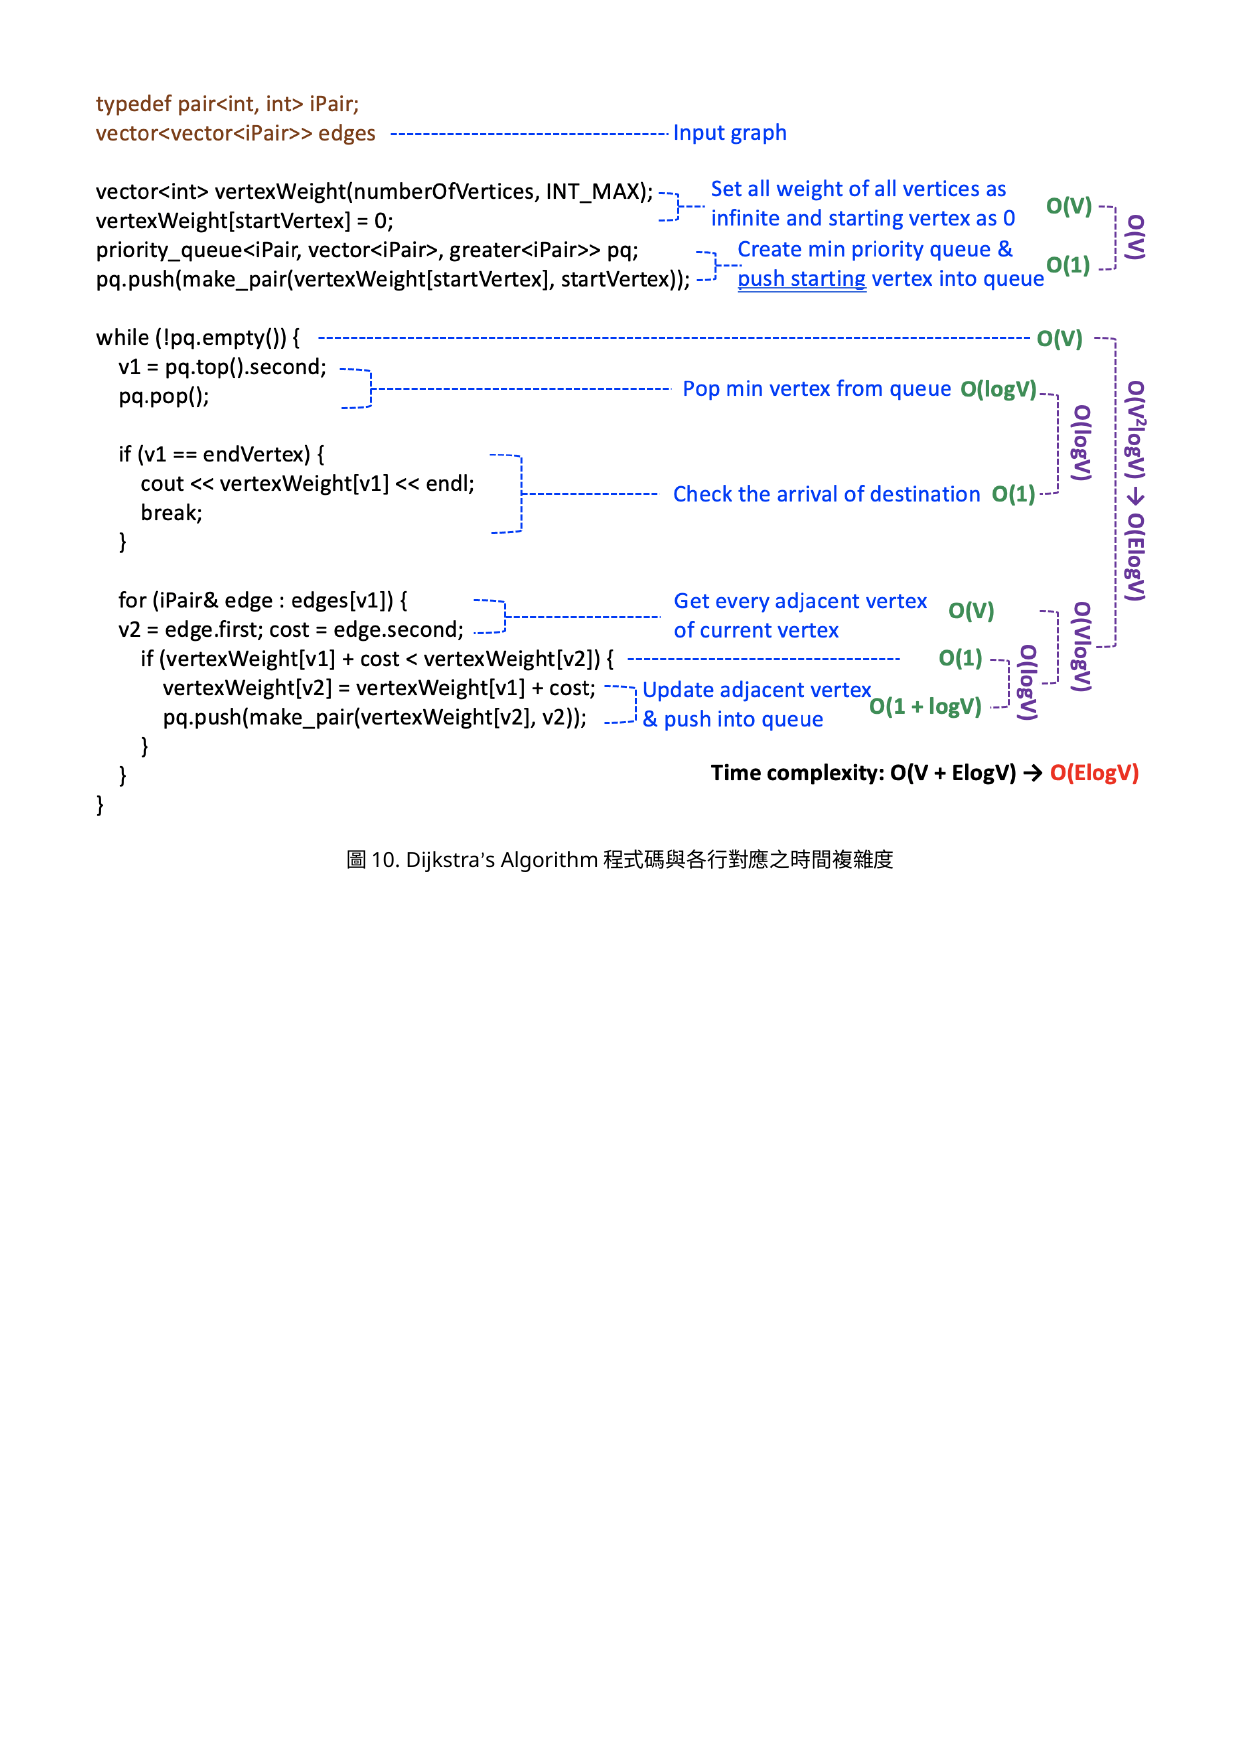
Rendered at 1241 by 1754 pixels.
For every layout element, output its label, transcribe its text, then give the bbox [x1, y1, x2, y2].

text 圖10. Dijkstra’s Algorithm程式碼與各行對應之時間複雜度 [75, 823, 1165, 877]
picture [75, 89, 1166, 823]
